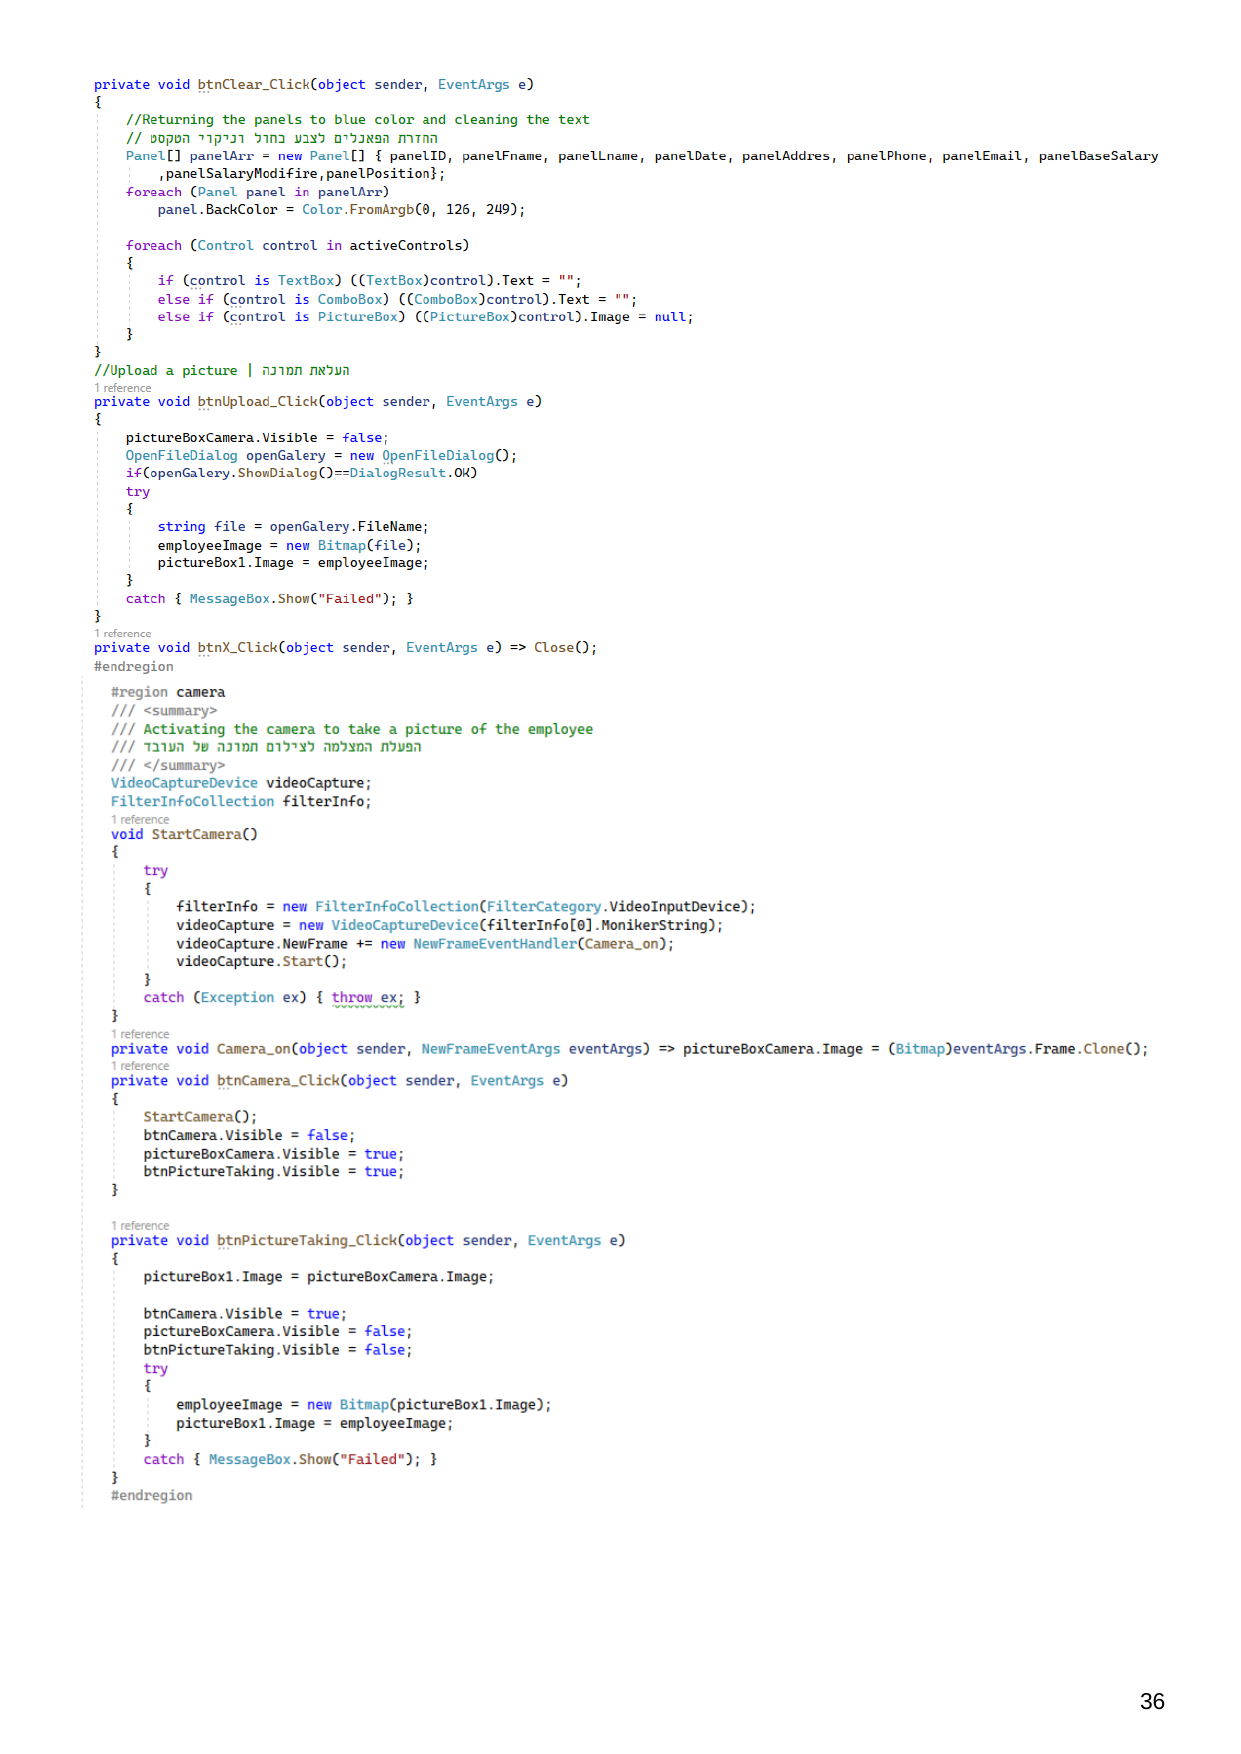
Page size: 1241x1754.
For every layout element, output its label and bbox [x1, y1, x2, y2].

picture [74, 75, 1165, 675]
picture [74, 676, 1165, 1509]
